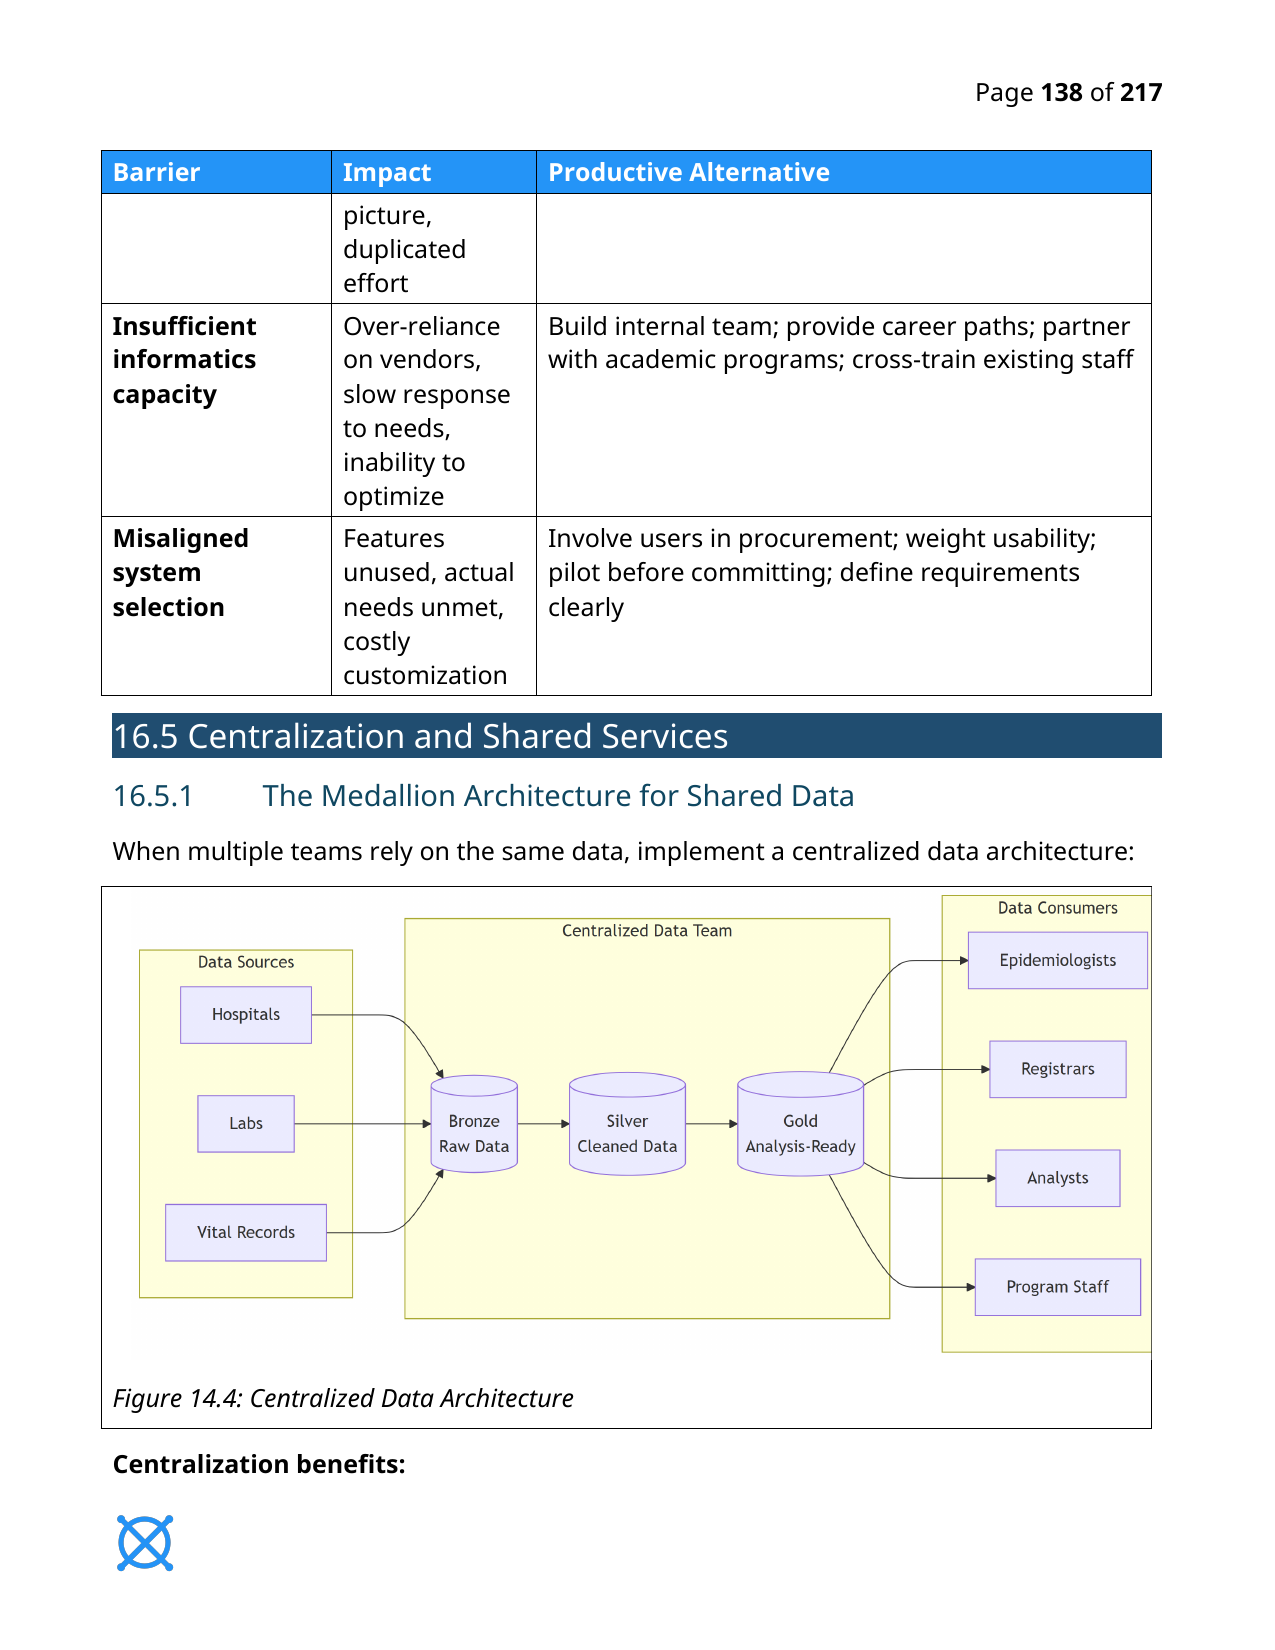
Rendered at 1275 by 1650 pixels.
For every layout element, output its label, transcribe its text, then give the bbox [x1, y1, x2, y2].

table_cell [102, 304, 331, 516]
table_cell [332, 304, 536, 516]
picture [131, 887, 1152, 1360]
subtitle The Medallion Architecture for Shared Data [112, 775, 1162, 814]
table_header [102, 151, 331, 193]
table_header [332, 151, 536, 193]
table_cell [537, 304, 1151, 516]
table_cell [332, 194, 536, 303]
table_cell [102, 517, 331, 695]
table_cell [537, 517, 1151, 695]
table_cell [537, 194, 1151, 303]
picture [112, 1511, 177, 1575]
subtitle Centralization and Shared Services [112, 713, 1162, 758]
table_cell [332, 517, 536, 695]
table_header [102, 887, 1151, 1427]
text When multiple teams rely on the same data, implement a centralized data architecture: [112, 833, 1162, 867]
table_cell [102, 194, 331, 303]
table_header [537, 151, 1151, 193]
text Centralization benefits: [112, 1447, 1162, 1481]
